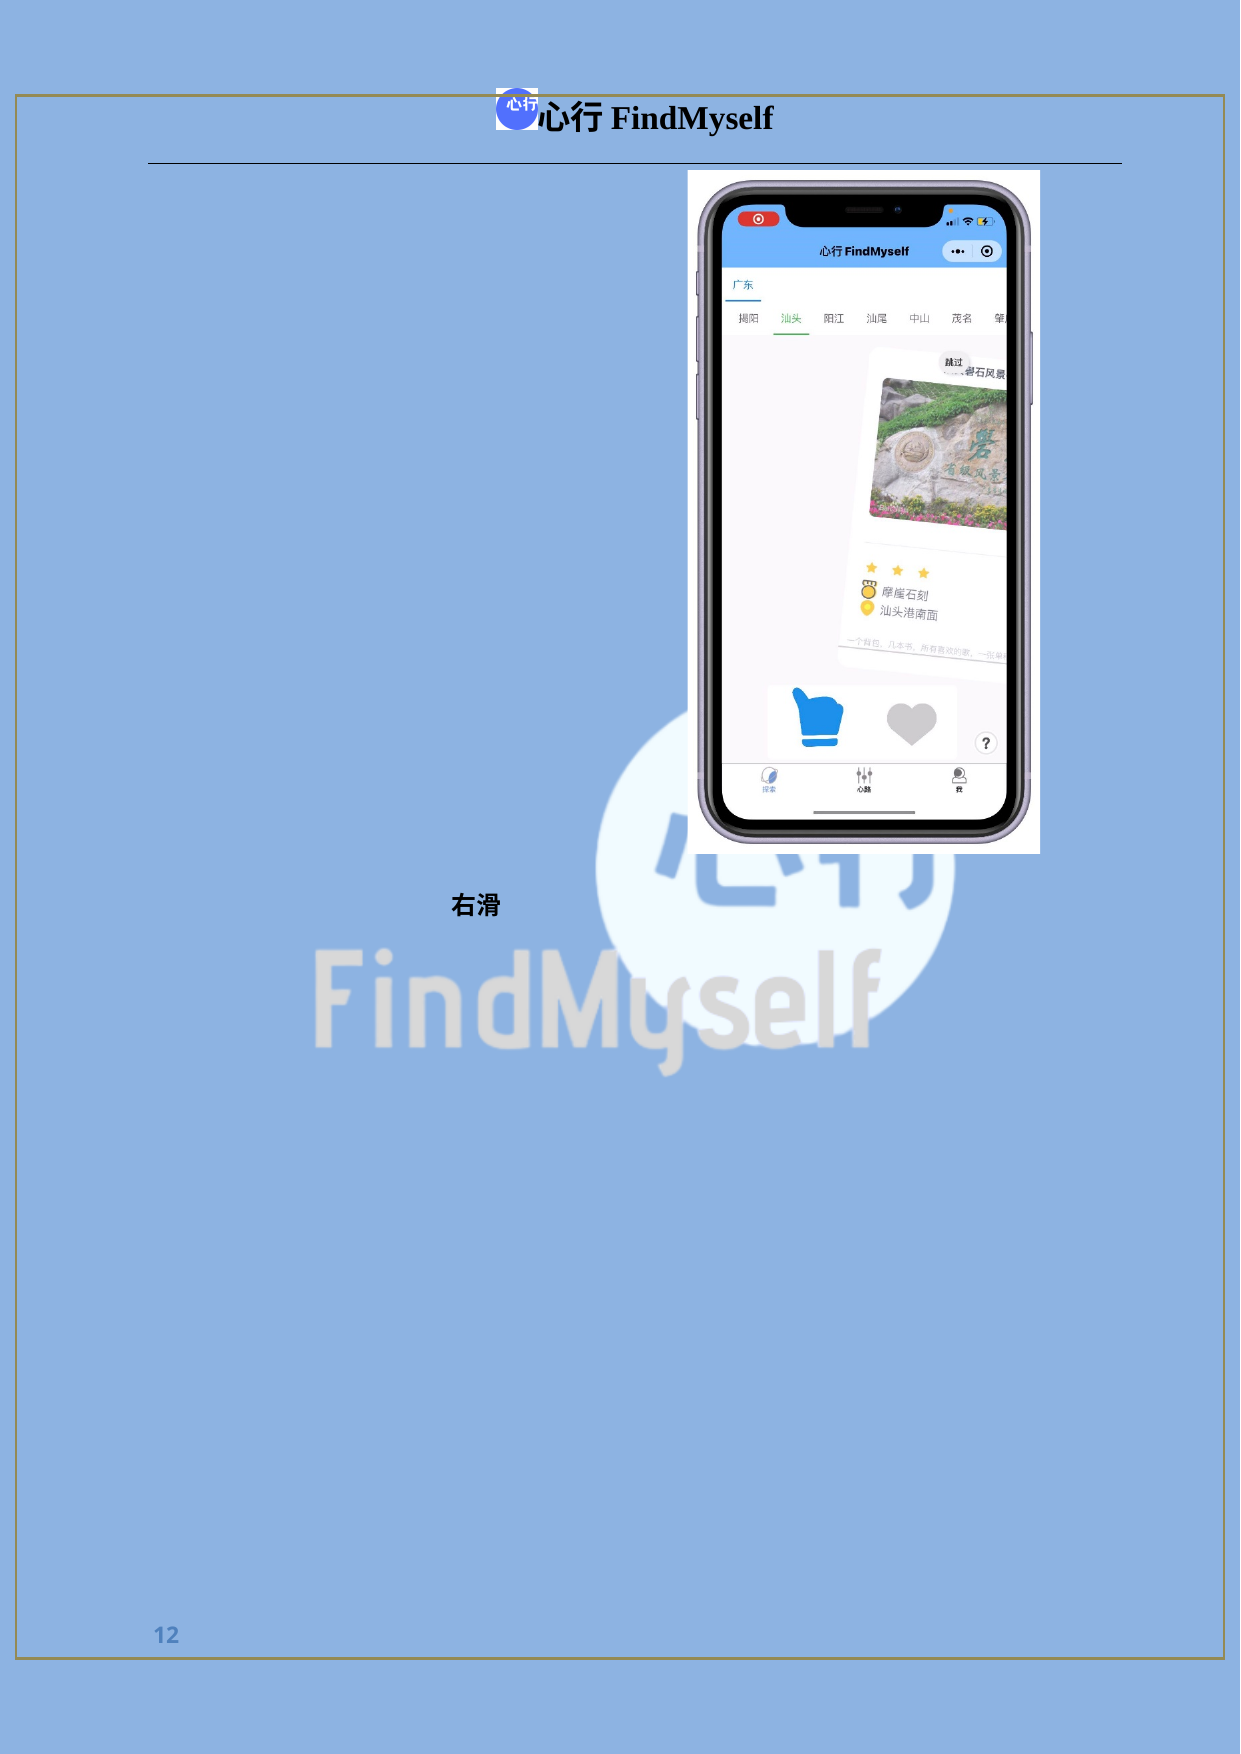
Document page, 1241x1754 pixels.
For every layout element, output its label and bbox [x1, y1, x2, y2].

picture [496, 97, 538, 130]
picture [496, 88, 538, 94]
picture [687, 170, 1040, 854]
